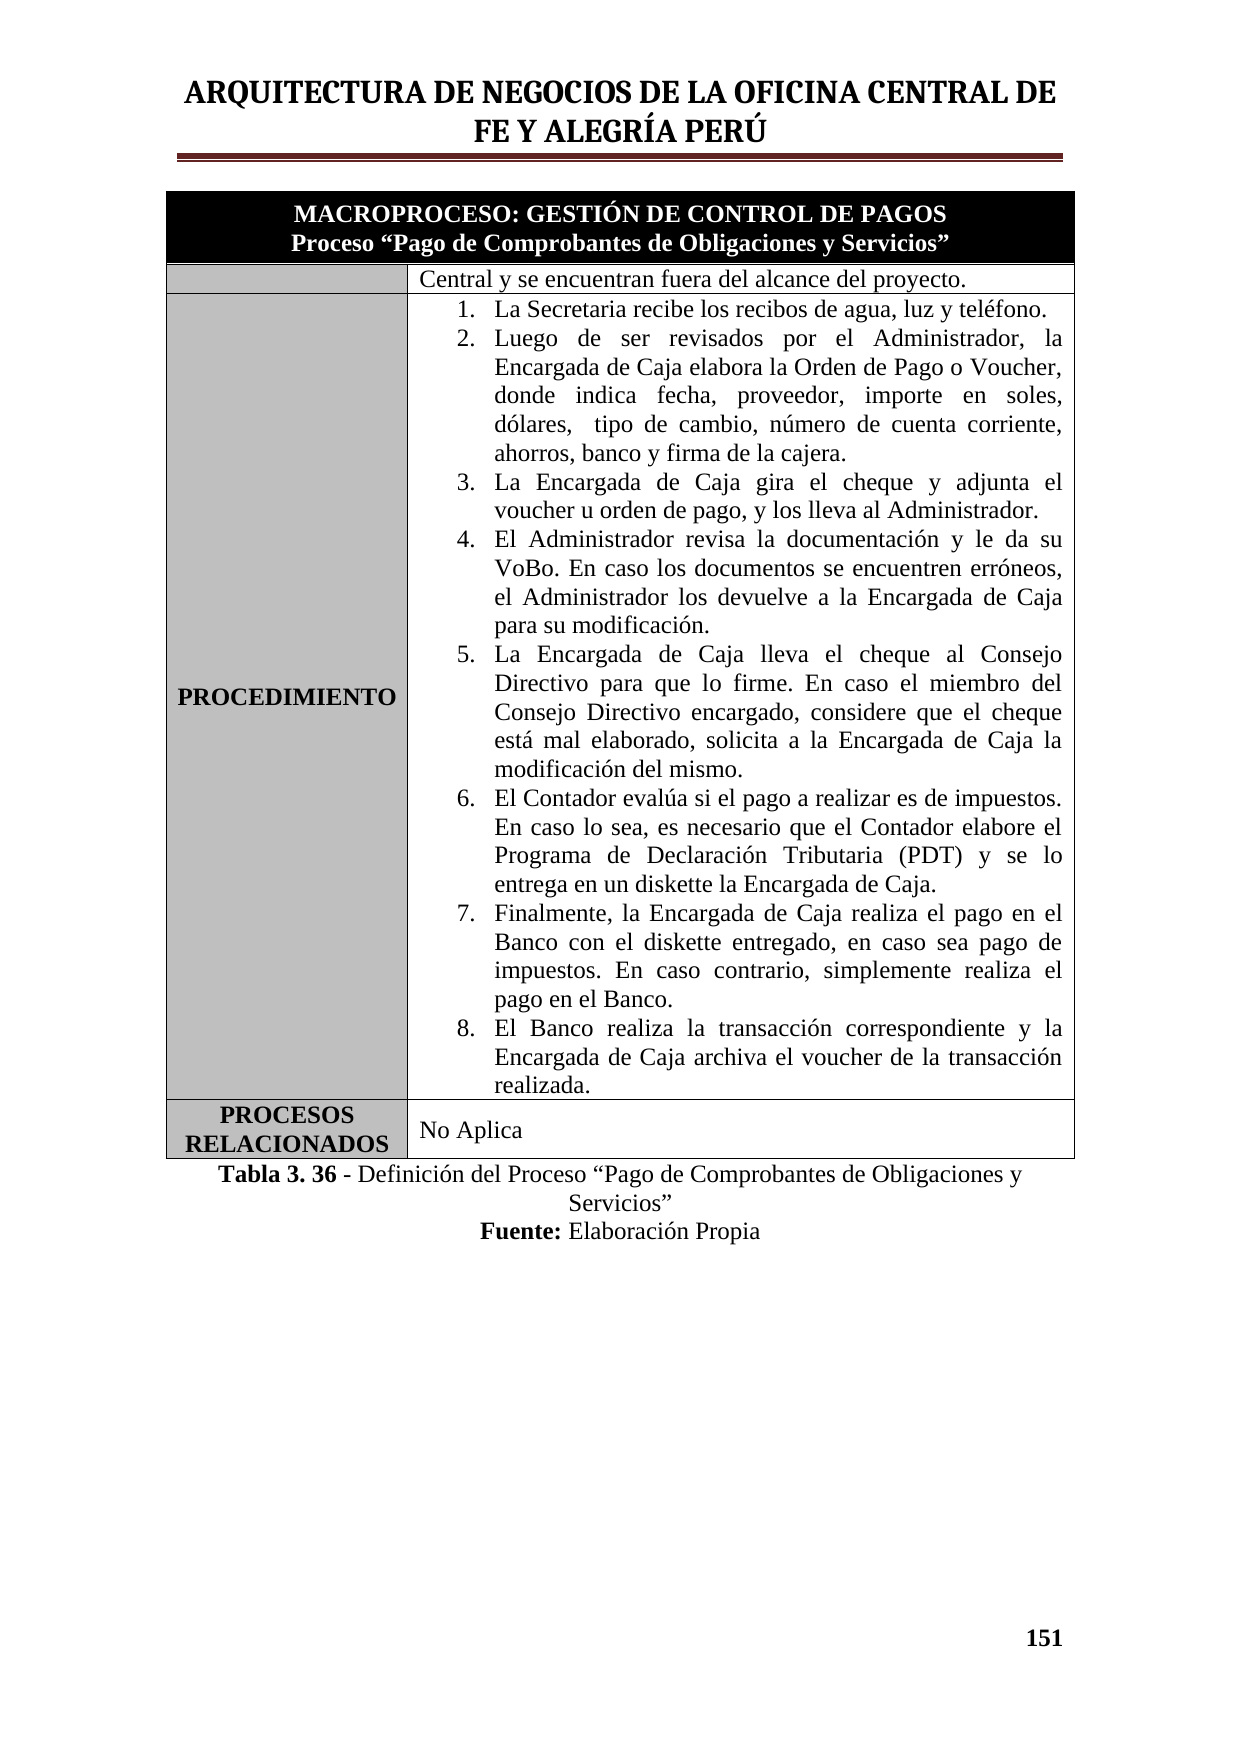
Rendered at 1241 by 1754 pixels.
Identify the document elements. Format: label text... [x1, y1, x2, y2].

text Tabla 3. 36 - Definición del Proceso “Pago de Comprobantes de Obligaciones y Servicios” [177, 1159, 1063, 1216]
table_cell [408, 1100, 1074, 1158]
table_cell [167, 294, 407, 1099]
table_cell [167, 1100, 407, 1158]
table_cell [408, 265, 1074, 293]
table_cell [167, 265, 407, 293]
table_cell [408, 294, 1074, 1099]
text Fuente: Elaboración Propia [177, 1216, 1063, 1245]
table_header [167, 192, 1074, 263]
